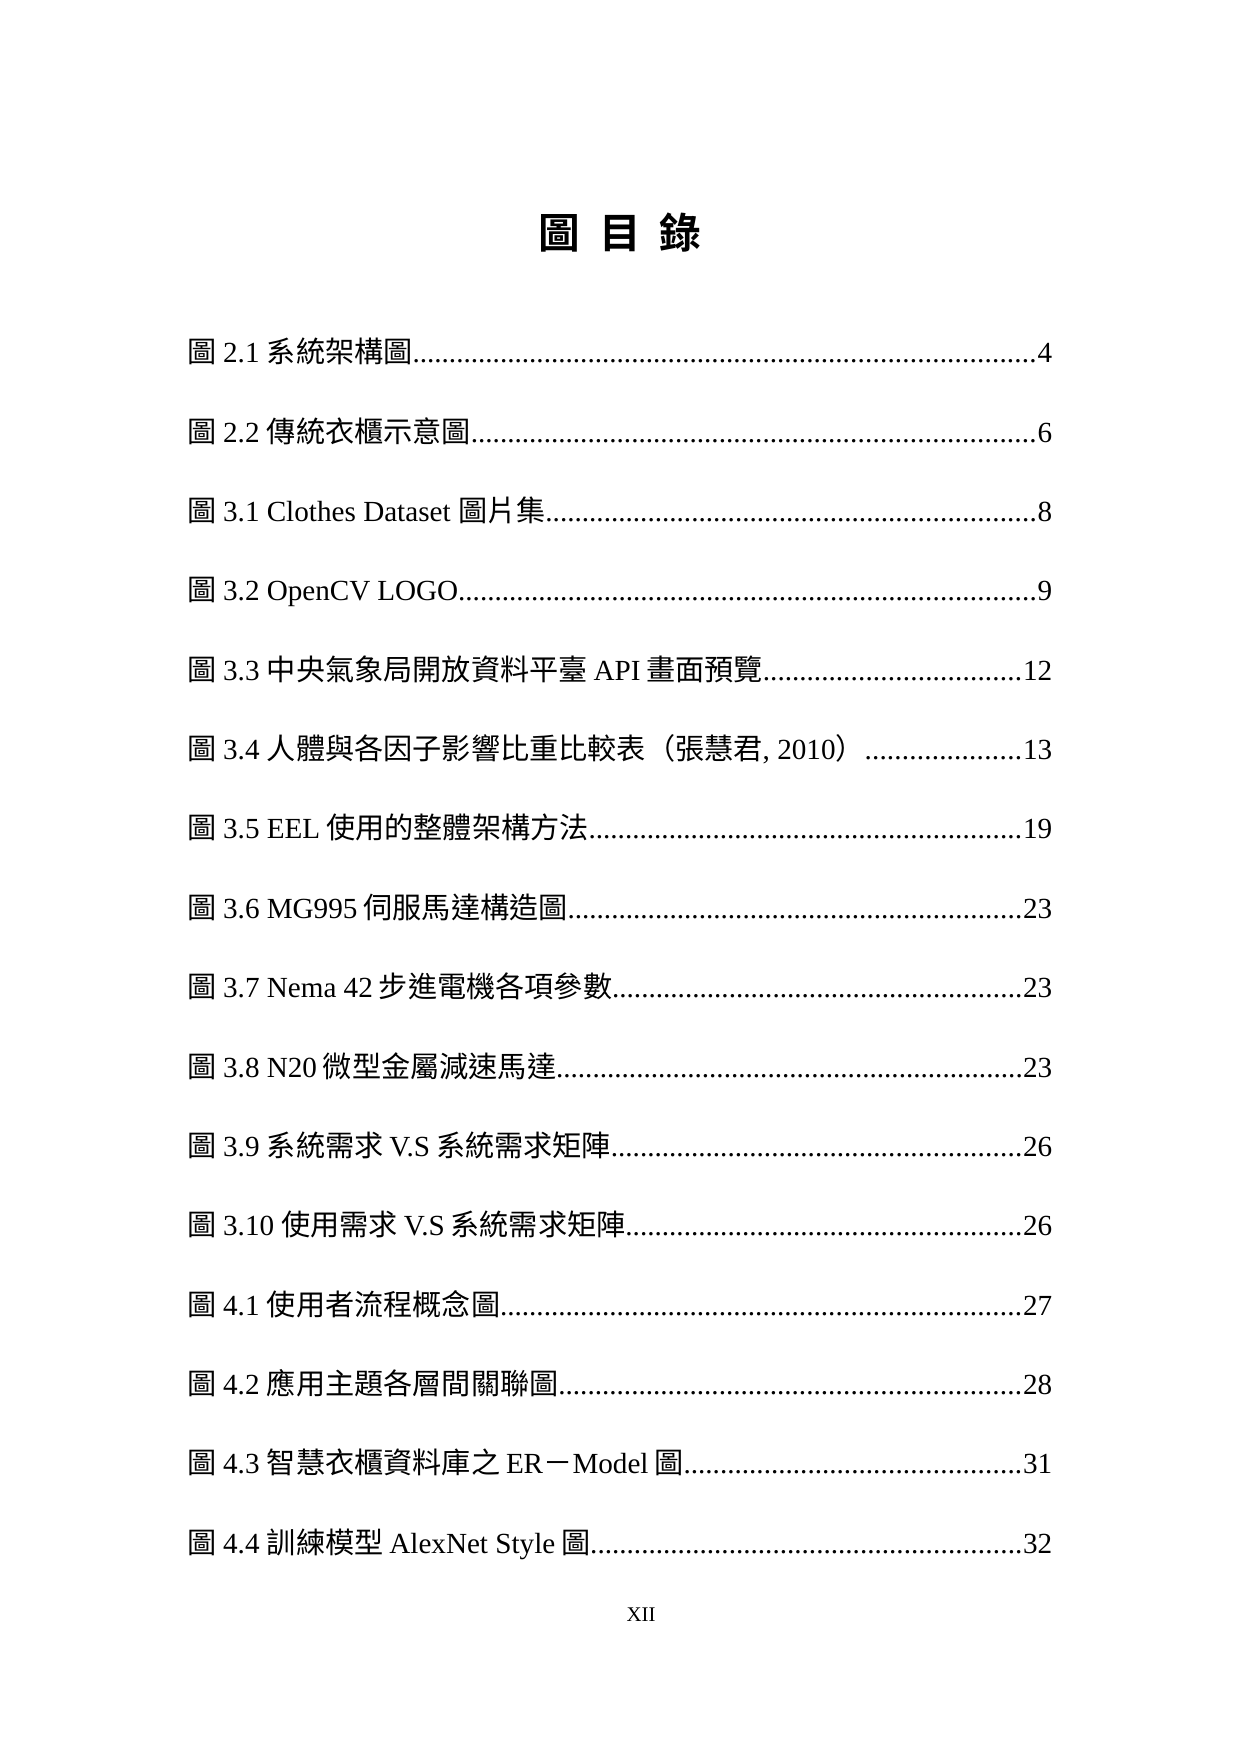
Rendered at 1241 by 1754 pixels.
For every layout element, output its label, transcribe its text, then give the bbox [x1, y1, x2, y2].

text 圖 3.7 Nema 42步進電機各項參數 23 [187, 945, 1053, 1024]
text 圖 4.3 智慧衣櫃資料庫之ER－Model圖 31 [187, 1421, 1053, 1501]
text 圖 3.5 EEL使用的整體架構方法 19 [187, 786, 1053, 866]
text 圖 2.2 傳統衣櫃示意圖 6 [187, 389, 1053, 469]
text 圖 3.8 N20微型金屬減速馬達 23 [187, 1024, 1053, 1104]
text 圖 3.6 MG995伺服馬達構造圖 23 [187, 866, 1053, 945]
list 圖 目 錄 [187, 191, 1053, 271]
text 圖 4.4 訓練模型AlexNet Style圖 32 [187, 1501, 1053, 1580]
text 圖 3.9 系統需求V.S系統需求矩陣 26 [187, 1104, 1053, 1183]
text 圖 3.3 中央氣象局開放資料平臺API畫面預覽 12 [187, 628, 1053, 707]
text 圖 3.2 OpenCV LOGO 9 [187, 548, 1053, 628]
text 圖 2.1 系統架構圖 4 [187, 310, 1053, 389]
text 圖 4.2 應用主題各層間關聯圖 28 [187, 1342, 1053, 1421]
text 圖 3.4 人體與各因子影響比重比較表（張慧君, 2010） 13 [187, 707, 1053, 786]
text 圖 4.1 使用者流程概念圖 27 [187, 1263, 1053, 1342]
text 圖 3.10 使用需求V.S系統需求矩陣 26 [187, 1183, 1053, 1263]
text 圖 3.1 Clothes Dataset 圖片集 8 [187, 469, 1053, 548]
